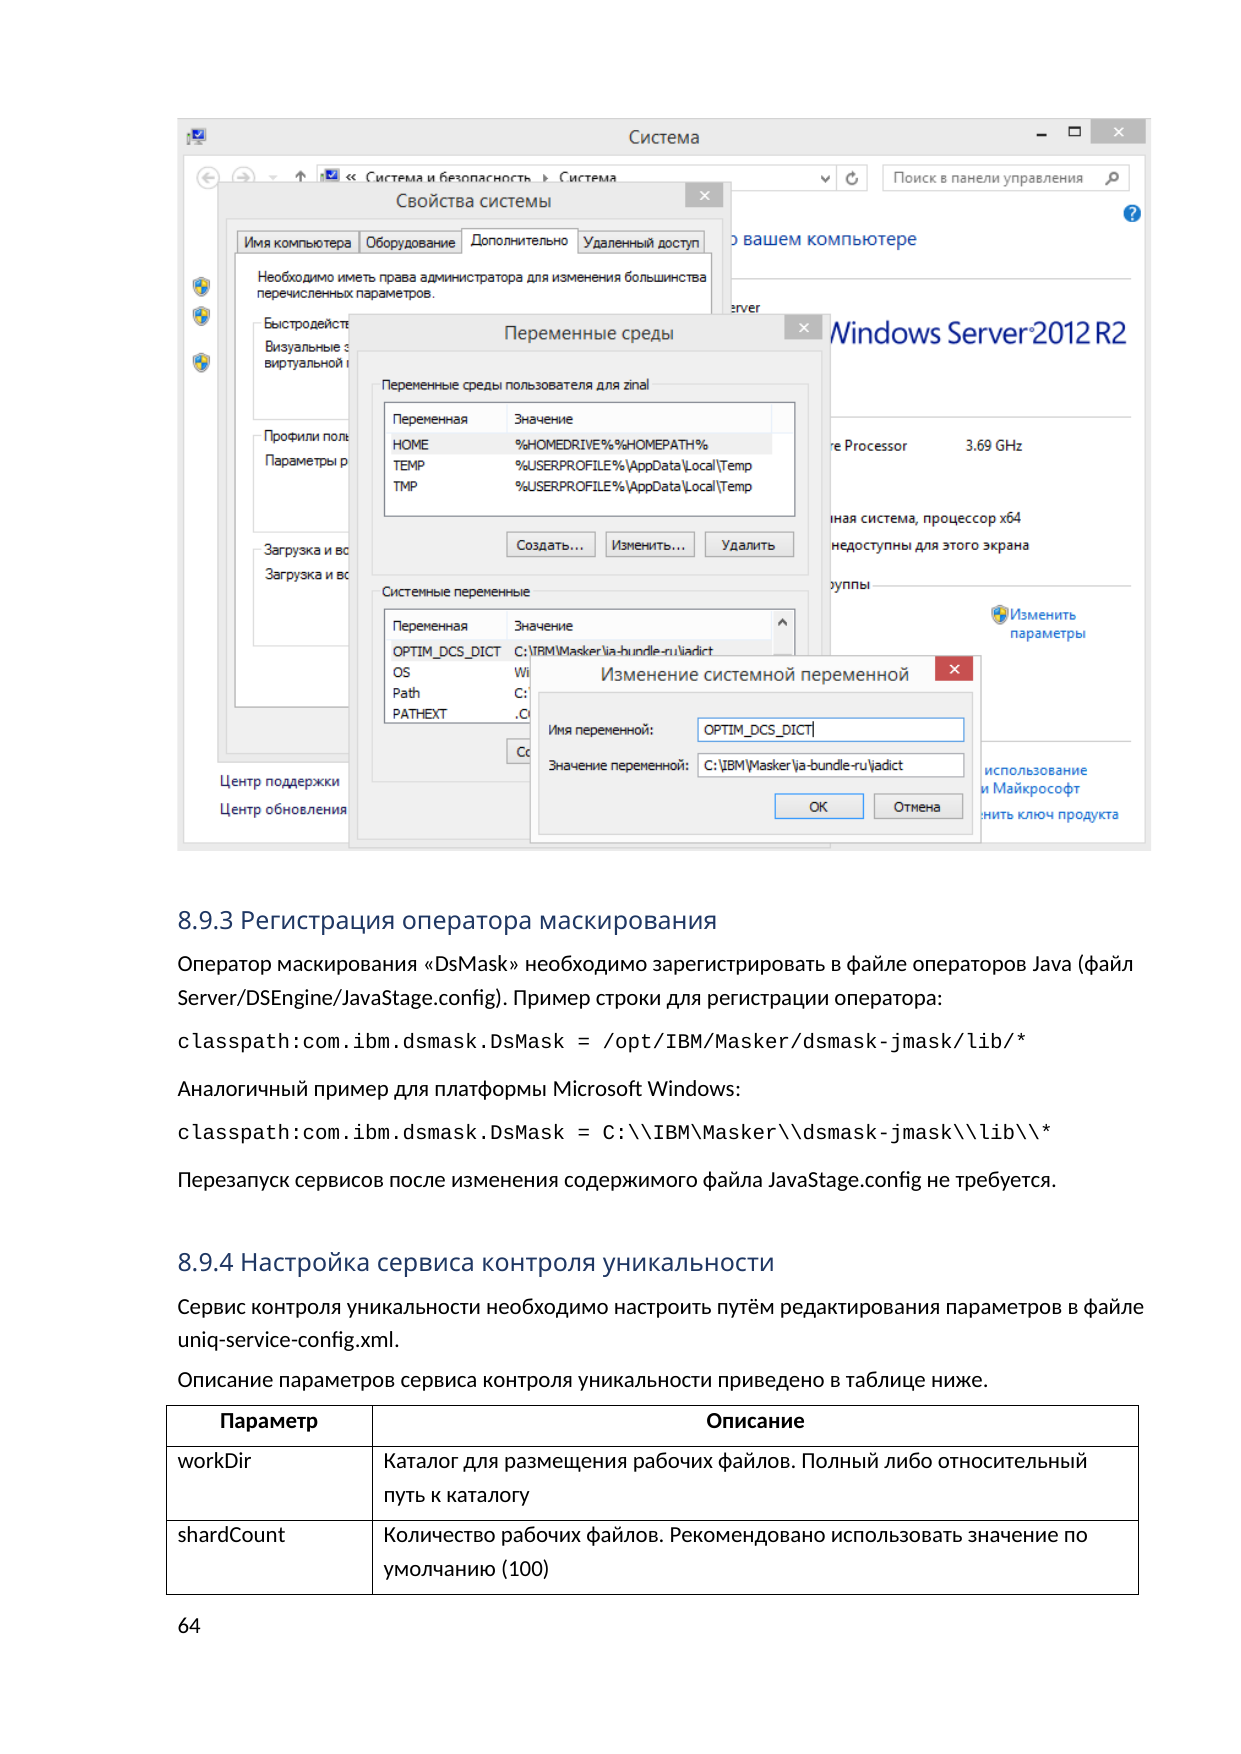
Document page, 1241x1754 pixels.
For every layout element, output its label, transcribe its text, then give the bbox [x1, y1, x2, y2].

text Сервис контроля уникальности необходимо настроить путём редактирования параметров в файле uniq-service-config.xml. [177, 1292, 1152, 1353]
table_header Параметр [167, 1406, 372, 1446]
subtitle 8.9.3 Регистрация оператора маскирования [177, 902, 1152, 937]
table_cell Каталог для размещения рабочих файлов. Полный либо относительный путь к каталогу [373, 1447, 1138, 1519]
table_cell Количество рабочих файлов. Рекомендовано использовать значение по умолчанию (100) [373, 1521, 1138, 1594]
table_header Описание [373, 1406, 1138, 1446]
subtitle 8.9.4 Настройка сервиса контроля уникальности [177, 1245, 1152, 1279]
text classpath:com.ibm.dsmask.DsMask = C:\\IBM\Masker\\dsmask-jmask\\lib\\* [177, 1122, 1152, 1146]
picture [177, 118, 1152, 851]
text Аналогичный пример для платформы Microsoft Windows: [177, 1074, 1152, 1102]
text Оператор маскирования «DsMask» необходимо зарегистрировать в файле операторов Java (файл Server/DSEngine/JavaStage.config). Пример строки для регистрации оператора: [177, 949, 1152, 1011]
table_cell workDir [167, 1447, 372, 1519]
text Перезапуск сервисов после изменения содержимого файла JavaStage.config не требуется. [177, 1165, 1152, 1193]
text Описание параметров сервиса контроля уникальности приведено в таблице ниже. [177, 1365, 1152, 1393]
table_cell shardCount [167, 1521, 372, 1594]
text classpath:com.ibm.dsmask.DsMask = /opt/IBM/Masker/dsmask-jmask/lib/* [177, 1031, 1152, 1055]
